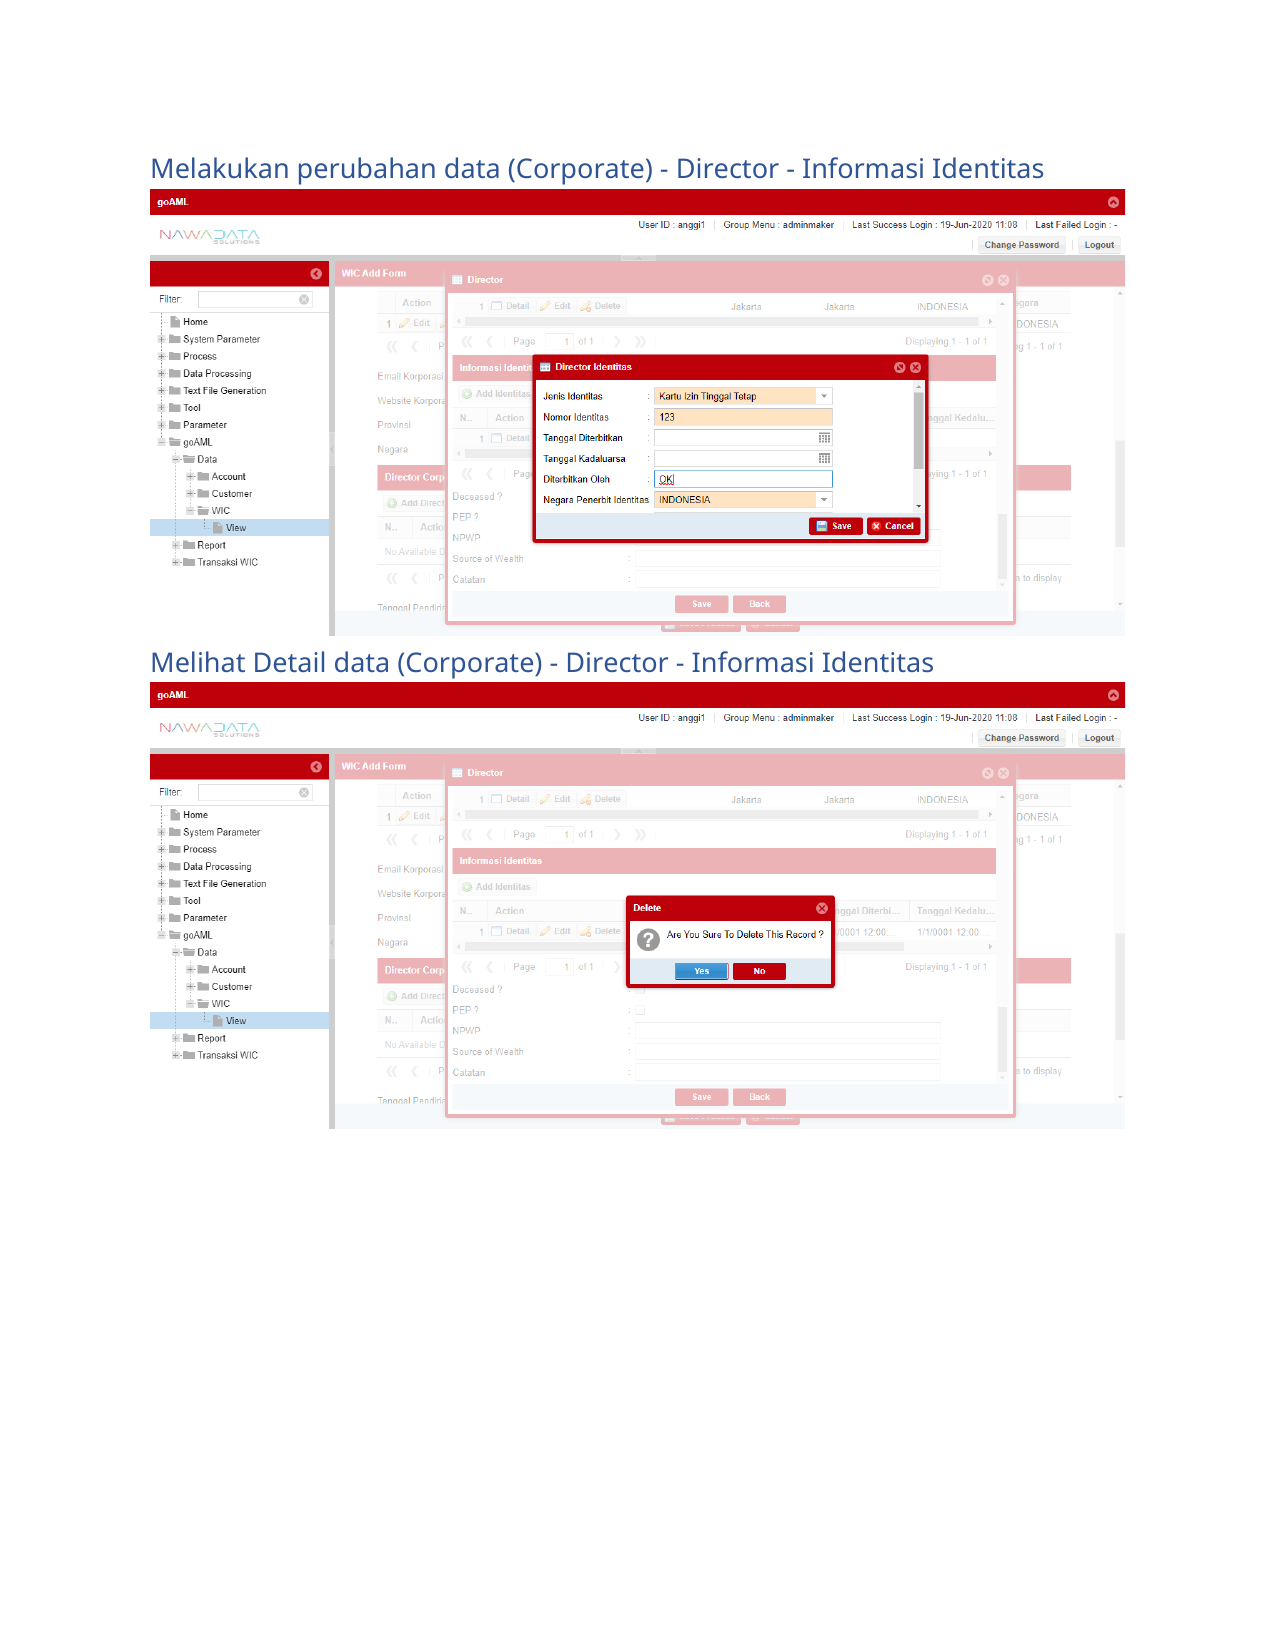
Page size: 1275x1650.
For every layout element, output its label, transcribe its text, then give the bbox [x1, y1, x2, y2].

subtitle Melakukan perubahan data (Corporate) - Director - Informasi Identitas [150, 150, 1125, 189]
subtitle Melihat Detail data (Corporate) - Director - Informasi Identitas [150, 643, 1125, 682]
picture [150, 682, 1125, 1129]
picture [150, 189, 1125, 636]
